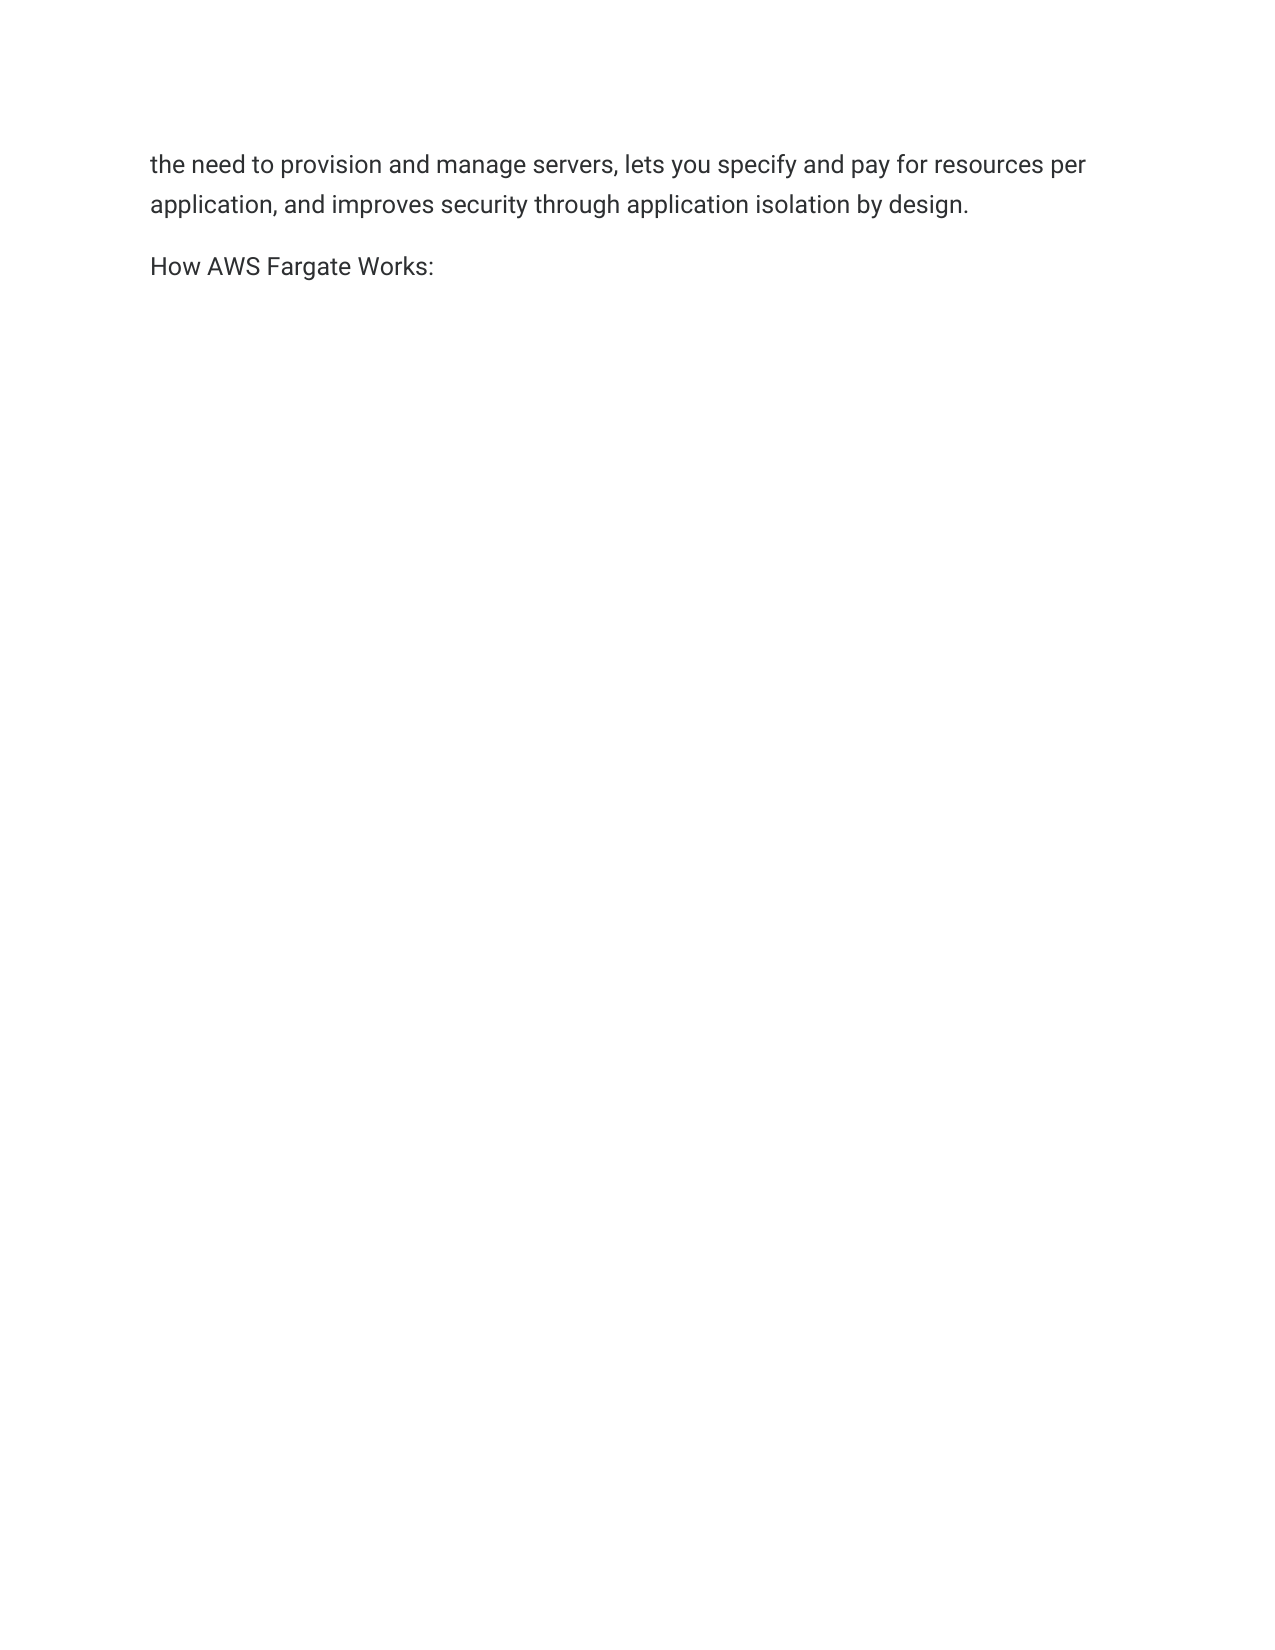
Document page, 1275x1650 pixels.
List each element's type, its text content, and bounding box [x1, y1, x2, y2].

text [150, 150, 1125, 220]
text How AWS Fargate Works: [150, 252, 1125, 281]
